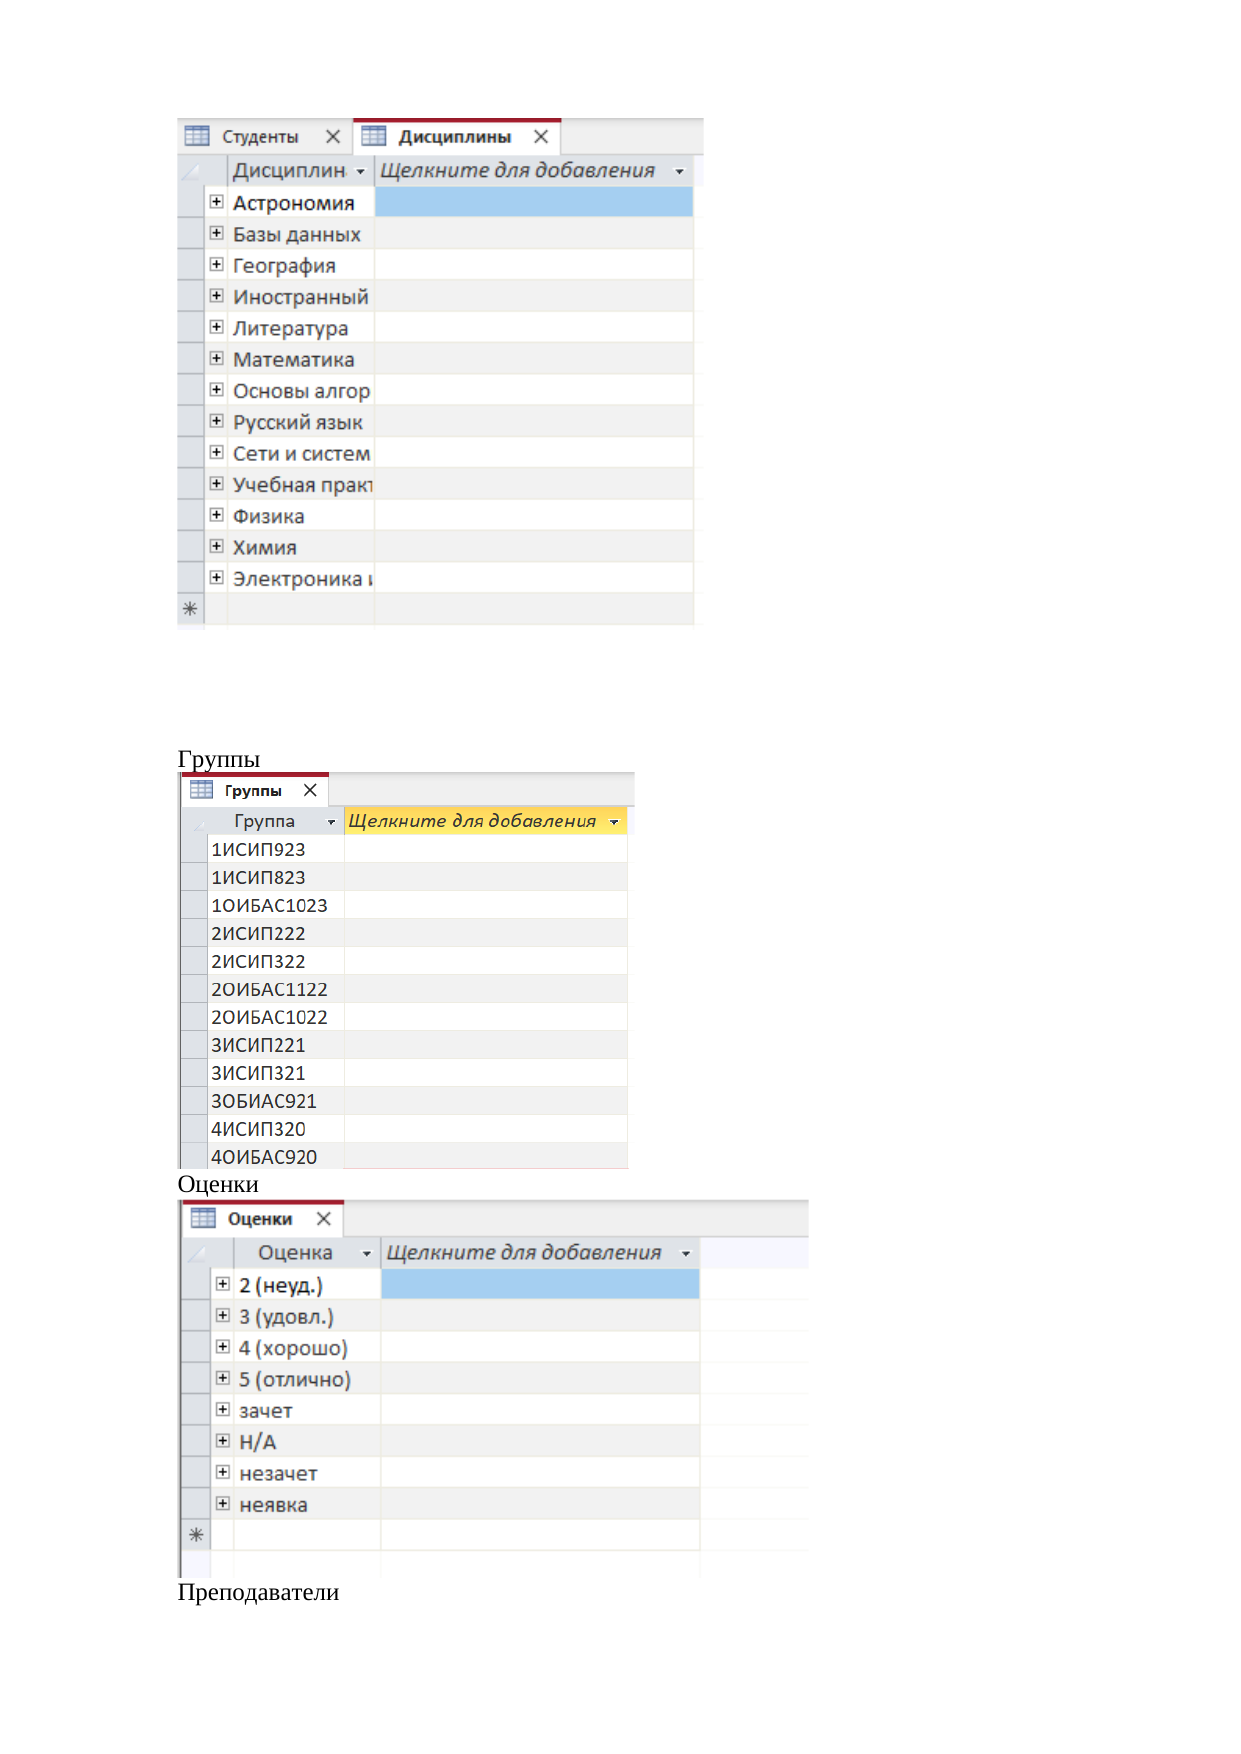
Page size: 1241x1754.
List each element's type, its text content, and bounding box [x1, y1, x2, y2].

text Преподаватели [177, 1577, 1196, 1606]
picture [177, 118, 704, 630]
text Оценки [177, 1169, 1196, 1198]
picture [177, 772, 635, 1169]
picture [177, 1197, 809, 1578]
text Группы [177, 744, 1196, 773]
